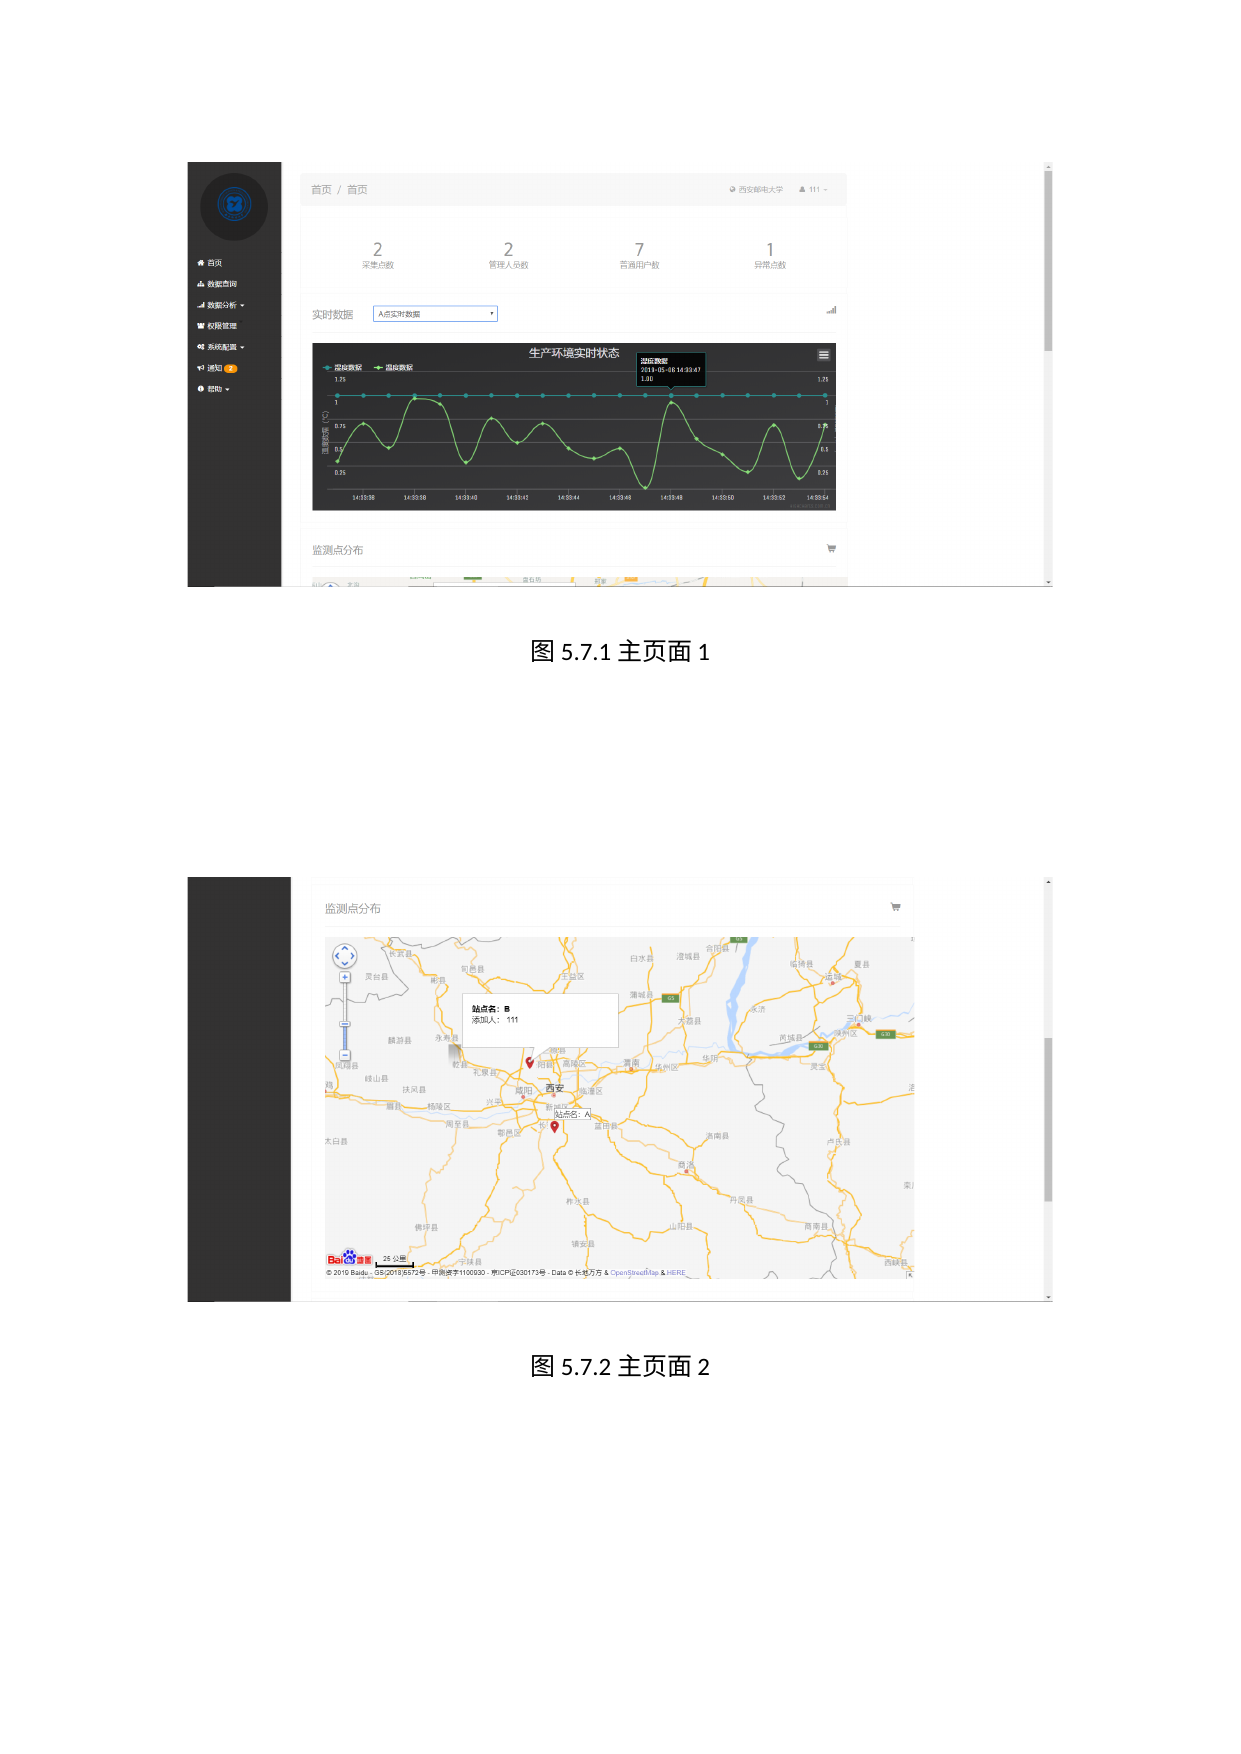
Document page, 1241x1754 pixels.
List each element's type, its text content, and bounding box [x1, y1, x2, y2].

picture [187, 162, 1053, 587]
text 图5.7.2 主页面2 [187, 1332, 1053, 1397]
text 图5.7.1 主页面1 [187, 617, 1053, 682]
picture [187, 877, 1053, 1302]
